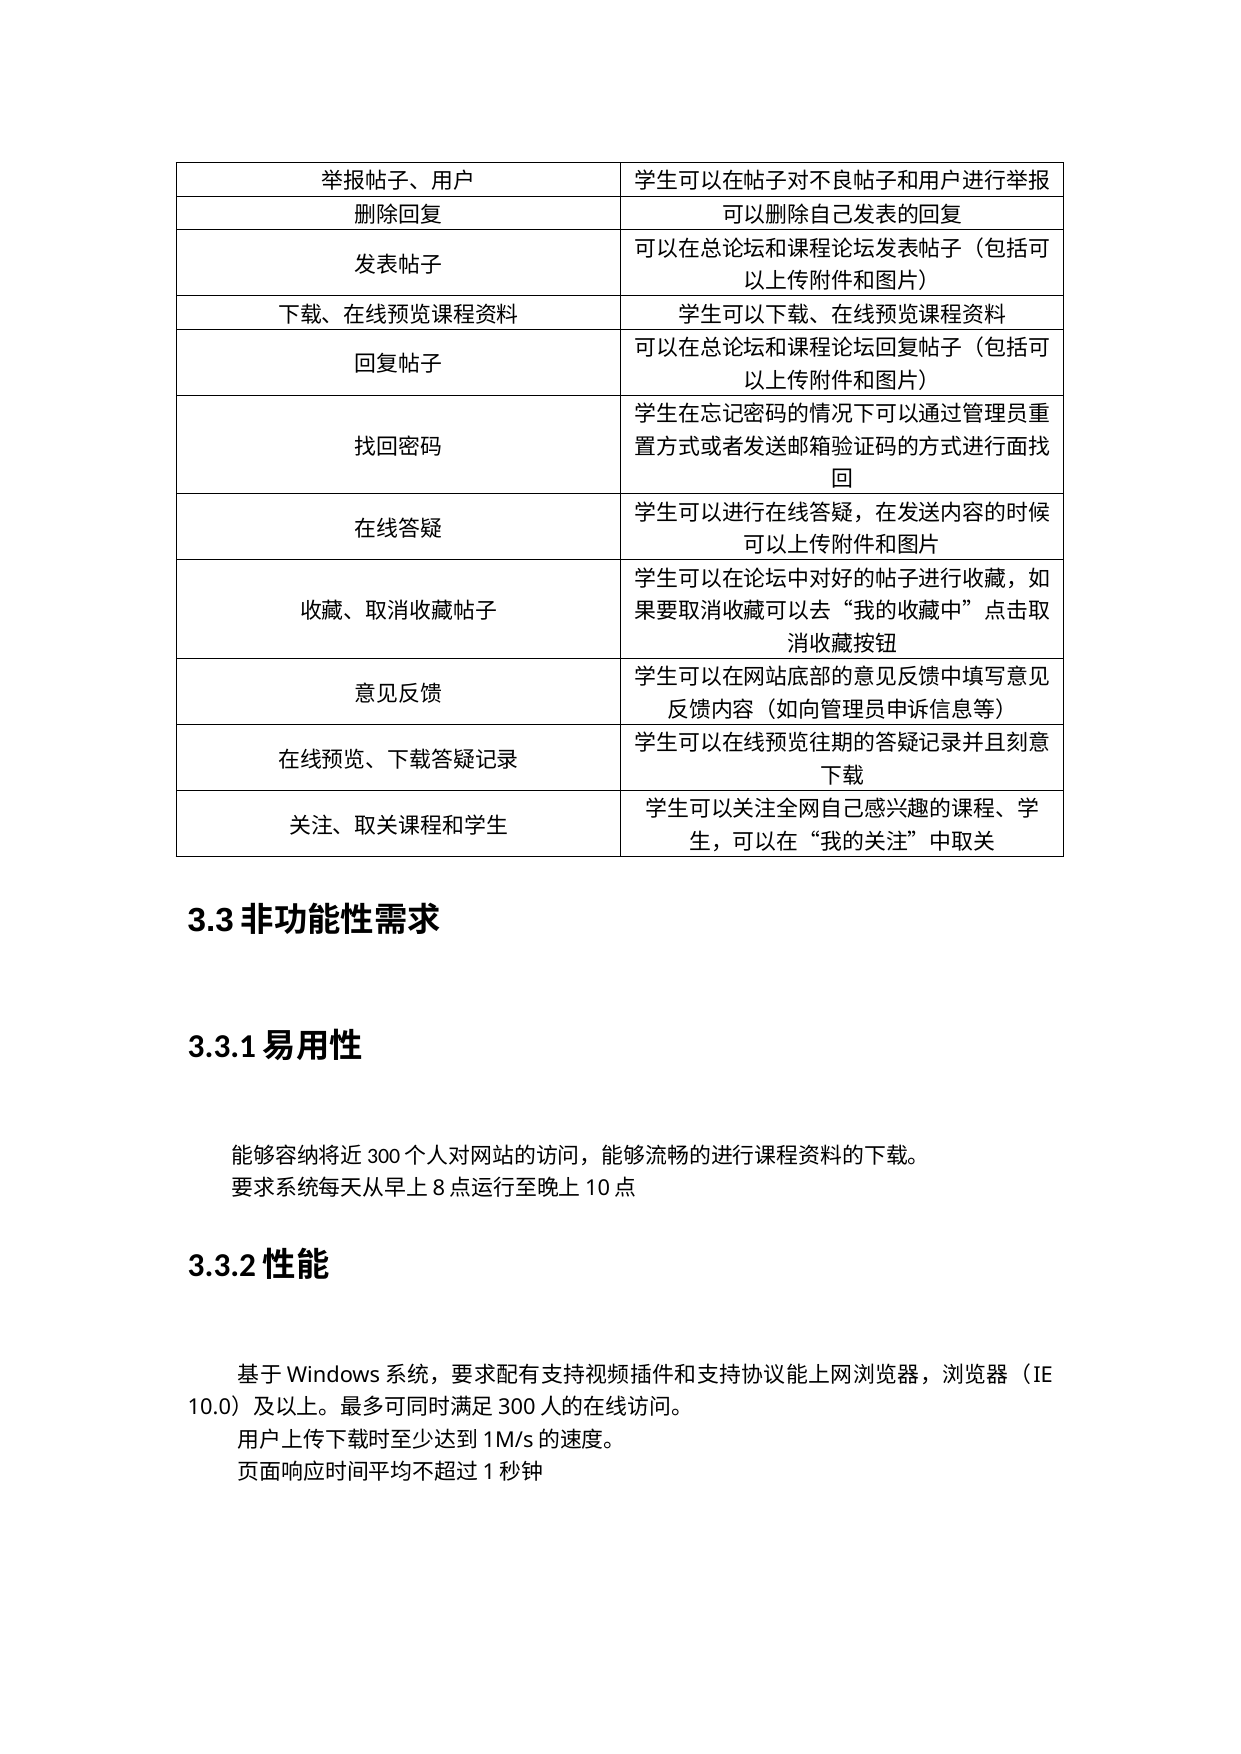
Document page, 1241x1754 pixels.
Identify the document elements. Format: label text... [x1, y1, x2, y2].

table_cell 可以删除自己发表的回复 [621, 197, 1063, 229]
subtitle 3.3非功能性需求 [187, 884, 1053, 949]
table_cell 收藏、取消收藏帖子 [177, 560, 620, 658]
subtitle 3.3.2性能 [187, 1230, 1053, 1295]
table_cell 学生可以在帖子对不良帖子和用户进行举报 [621, 163, 1063, 196]
table_cell 找回密码 [177, 396, 620, 493]
text 基于Windows系统，要求配有支持视频插件和支持协议能上网浏览器，浏览器（IE 10.0）及以上。最多可同时满足300人的在线访问。 [187, 1356, 1053, 1421]
table_cell 学生可以在网站底部的意见反馈中填写意见反馈内容（如向管理员申诉信息等） [621, 659, 1063, 724]
table_cell 意见反馈 [177, 659, 620, 724]
table_cell 回复帖子 [177, 330, 620, 395]
subtitle 3.3.1易用性 [187, 1011, 1053, 1076]
table_cell 可以在总论坛和课程论坛发表帖子（包括可以上传附件和图片） [621, 230, 1063, 295]
table_cell 在线答疑 [177, 494, 620, 559]
table_cell 下载、在线预览课程资料 [177, 296, 620, 329]
table_cell 关注、取关课程和学生 [177, 791, 620, 856]
table_cell 可以在总论坛和课程论坛回复帖子（包括可以上传附件和图片） [621, 330, 1063, 395]
table_cell 学生可以下载、在线预览课程资料 [621, 296, 1063, 329]
text 能够容纳将近300个人对网站的访问，能够流畅的进行课程资料的下载。 [187, 1138, 1053, 1170]
table_cell 学生可以关注全网自己感兴趣的课程、学生，可以在“我的关注”中取关 [621, 791, 1063, 856]
text 要求系统每天从早上8点运行至晚上10点 [187, 1170, 1053, 1203]
table_cell 学生在忘记密码的情况下可以通过管理员重置方式或者发送邮箱验证码的方式进行面找回 [621, 396, 1063, 493]
table_cell 删除回复 [177, 197, 620, 229]
table_cell 学生可以进行在线答疑，在发送内容的时候可以上传附件和图片 [621, 494, 1063, 559]
table_cell 学生可以在论坛中对好的帖子进行收藏，如果要取消收藏可以去“我的收藏中”点击取消收藏按钮 [621, 560, 1063, 658]
table_cell 学生可以在线预览往期的答疑记录并且刻意下载 [621, 725, 1063, 790]
table_cell 在线预览、下载答疑记录 [177, 725, 620, 790]
table_cell 举报帖子、用户 [177, 163, 620, 196]
table_cell 发表帖子 [177, 230, 620, 295]
text 用户上传下载时至少达到1M/s的速度。 [187, 1421, 1053, 1454]
text 页面响应时间平均不超过1秒钟 [187, 1454, 1053, 1486]
